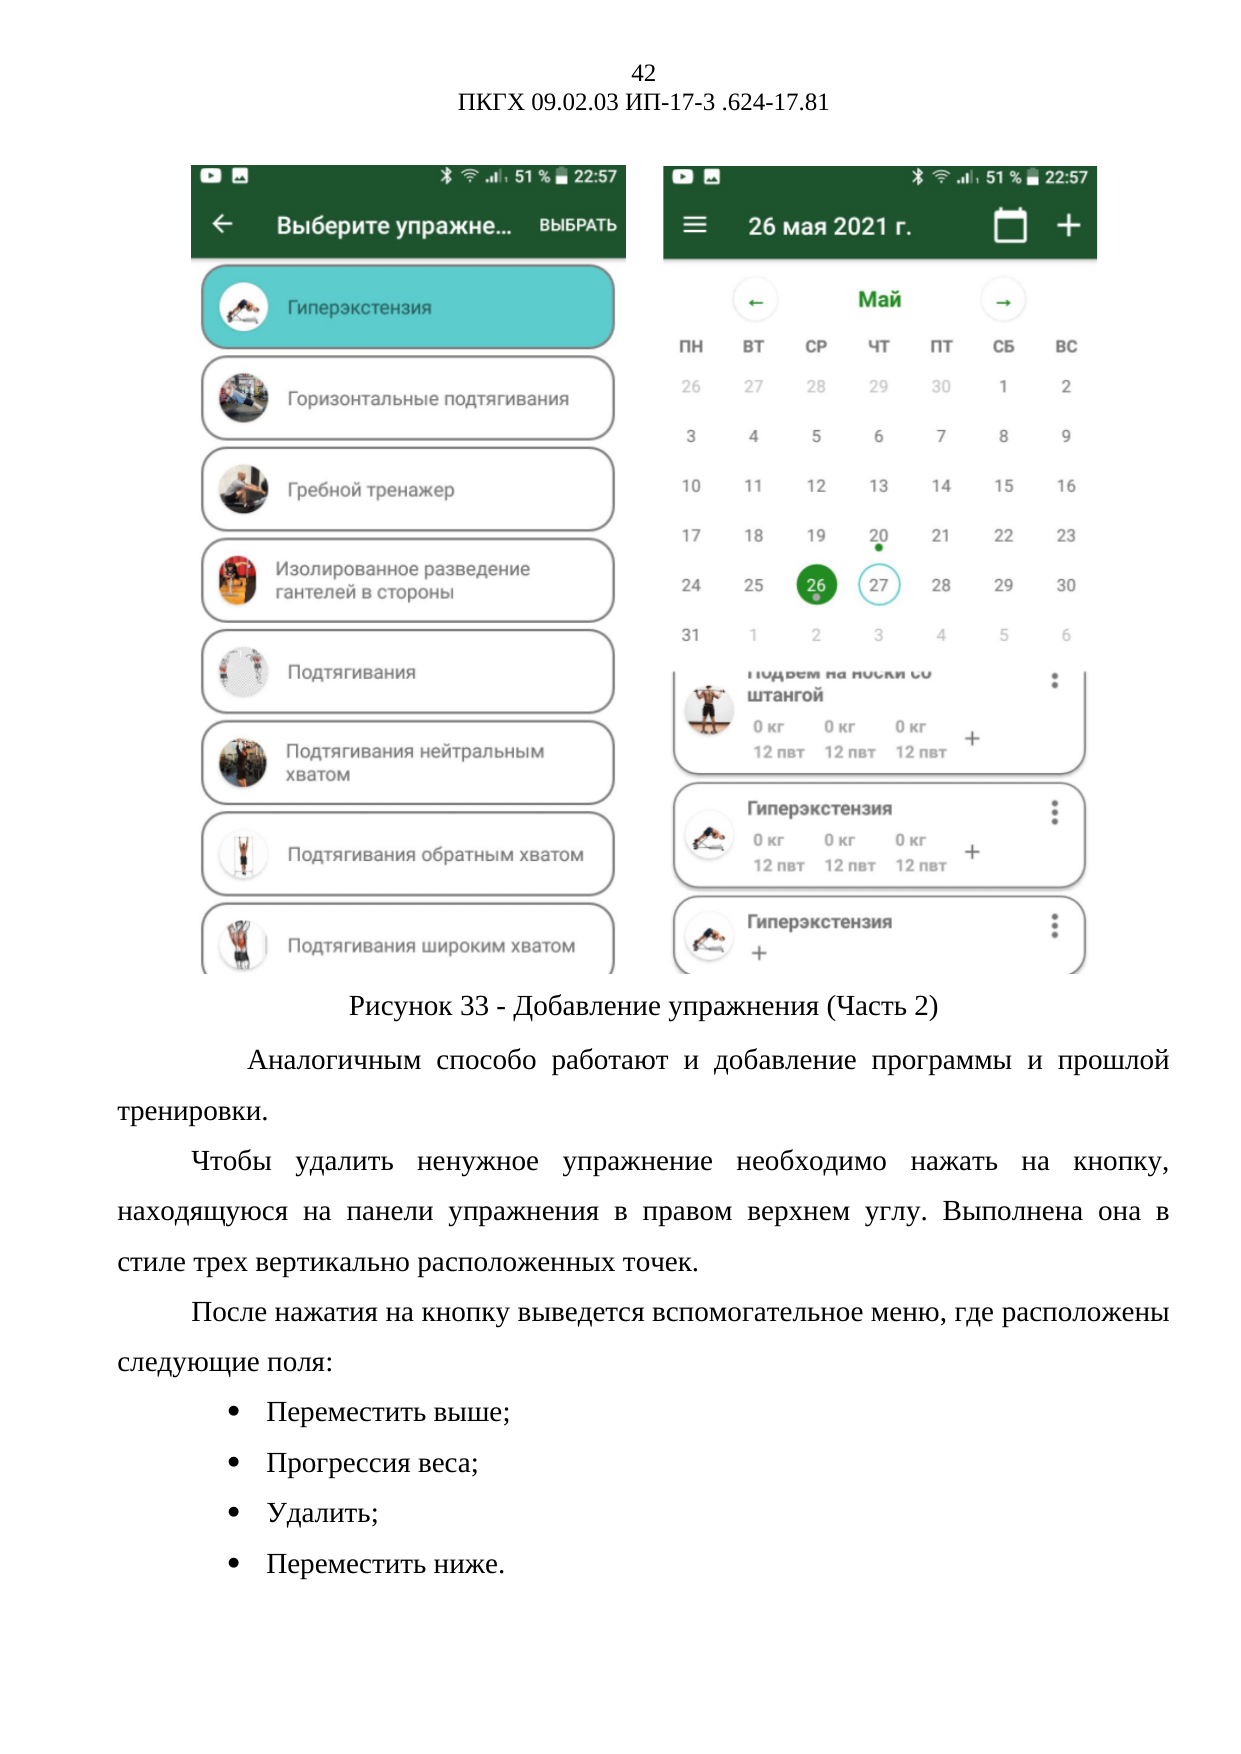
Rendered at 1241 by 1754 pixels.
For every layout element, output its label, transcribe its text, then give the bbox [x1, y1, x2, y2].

text Рисунок 33 - Добавление упражнения (Часть 2) [117, 988, 1170, 1022]
list Прогрессия веса; [228, 1445, 1170, 1479]
list Удалить; [228, 1495, 1170, 1529]
picture [191, 165, 626, 974]
text Чтобы удалить ненужное упражнение необходимо нажать на кнопку, находящуюся на панели упражнения в правом верхнем углу. Выполнена она в стиле трех вертикально расположенных точек. [117, 1143, 1170, 1277]
list Переместить ниже. [228, 1546, 1170, 1579]
list Переместить выше; [228, 1394, 1170, 1428]
text После нажатия на кнопку выведется вспомогательное меню, где расположены следующие поля: [117, 1294, 1170, 1378]
text Аналогичным способо работают и добавление программы и прошлой тренировки. [117, 1042, 1170, 1126]
picture [663, 166, 1098, 974]
